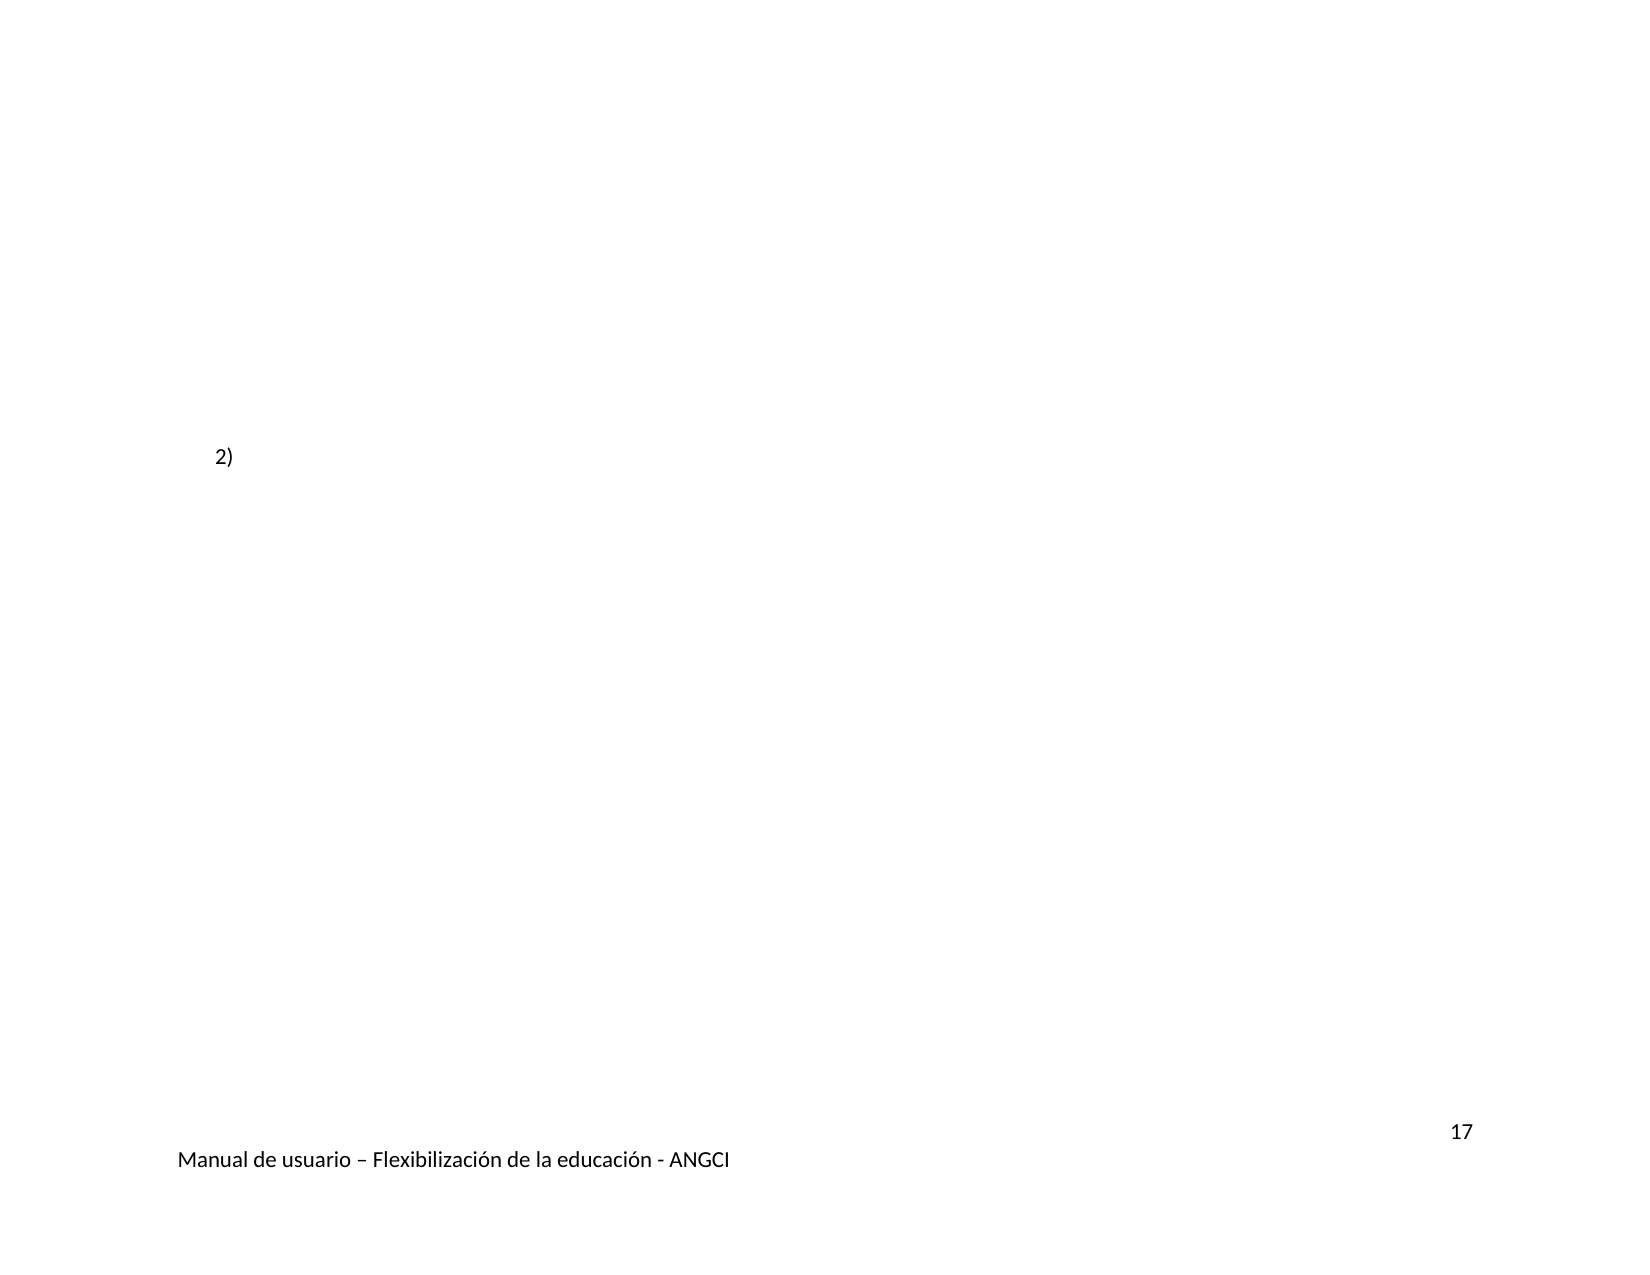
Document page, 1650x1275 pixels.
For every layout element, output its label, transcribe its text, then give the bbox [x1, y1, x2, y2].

list Se abrirá una ventana para poder especificar la carpeta de trabajo donde se guardará el archivo, esta carpeta de trabajo debe ser especificada por el usuario. Cuando se haya seleccionado la carpeta, presionar el botón “Guardar”. [215, 442, 1473, 470]
